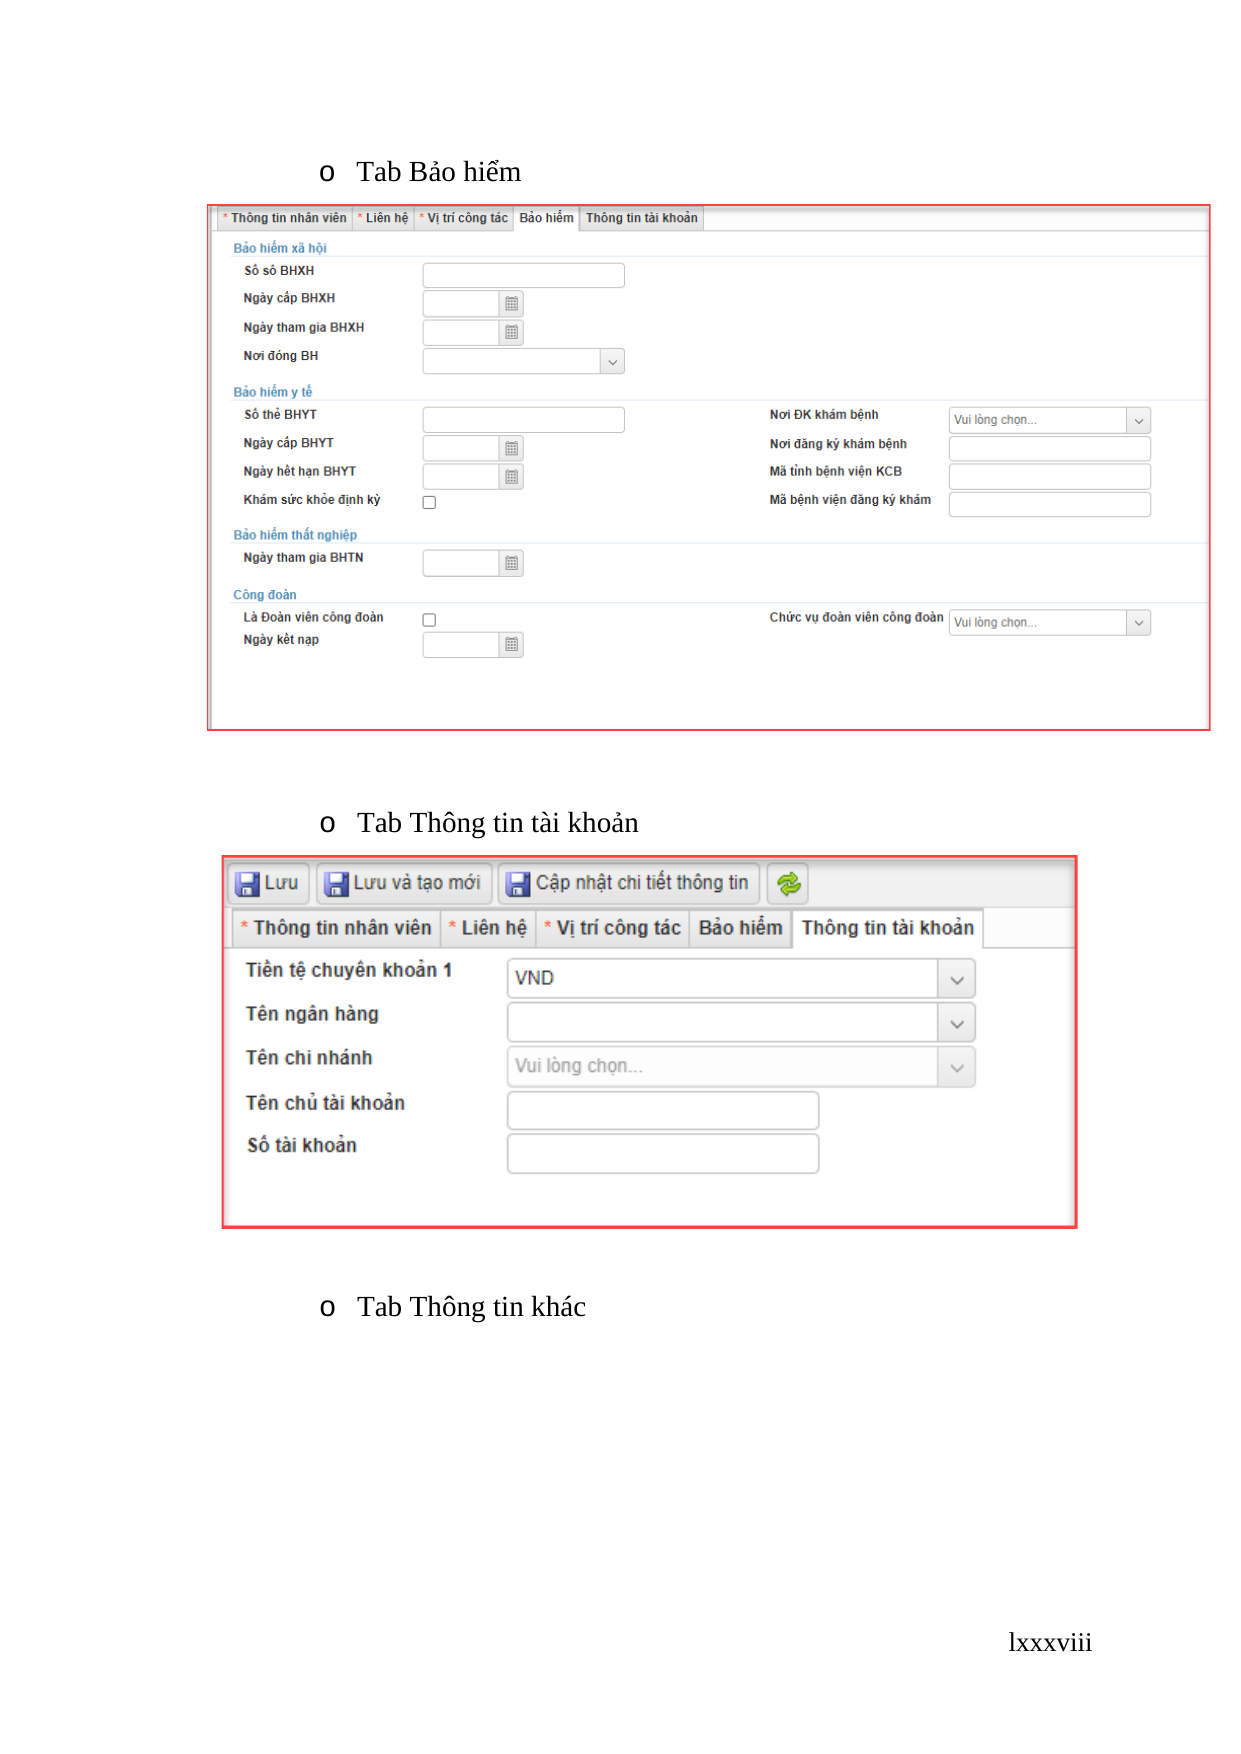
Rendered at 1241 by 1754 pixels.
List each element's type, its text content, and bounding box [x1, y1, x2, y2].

list Tab Bảo hiểm [319, 154, 1092, 188]
picture [206, 204, 1211, 731]
picture [221, 855, 1078, 1229]
list Tab Thông tin khác [319, 1289, 1092, 1323]
list Tab Thông tin tài khoản [319, 805, 1092, 838]
